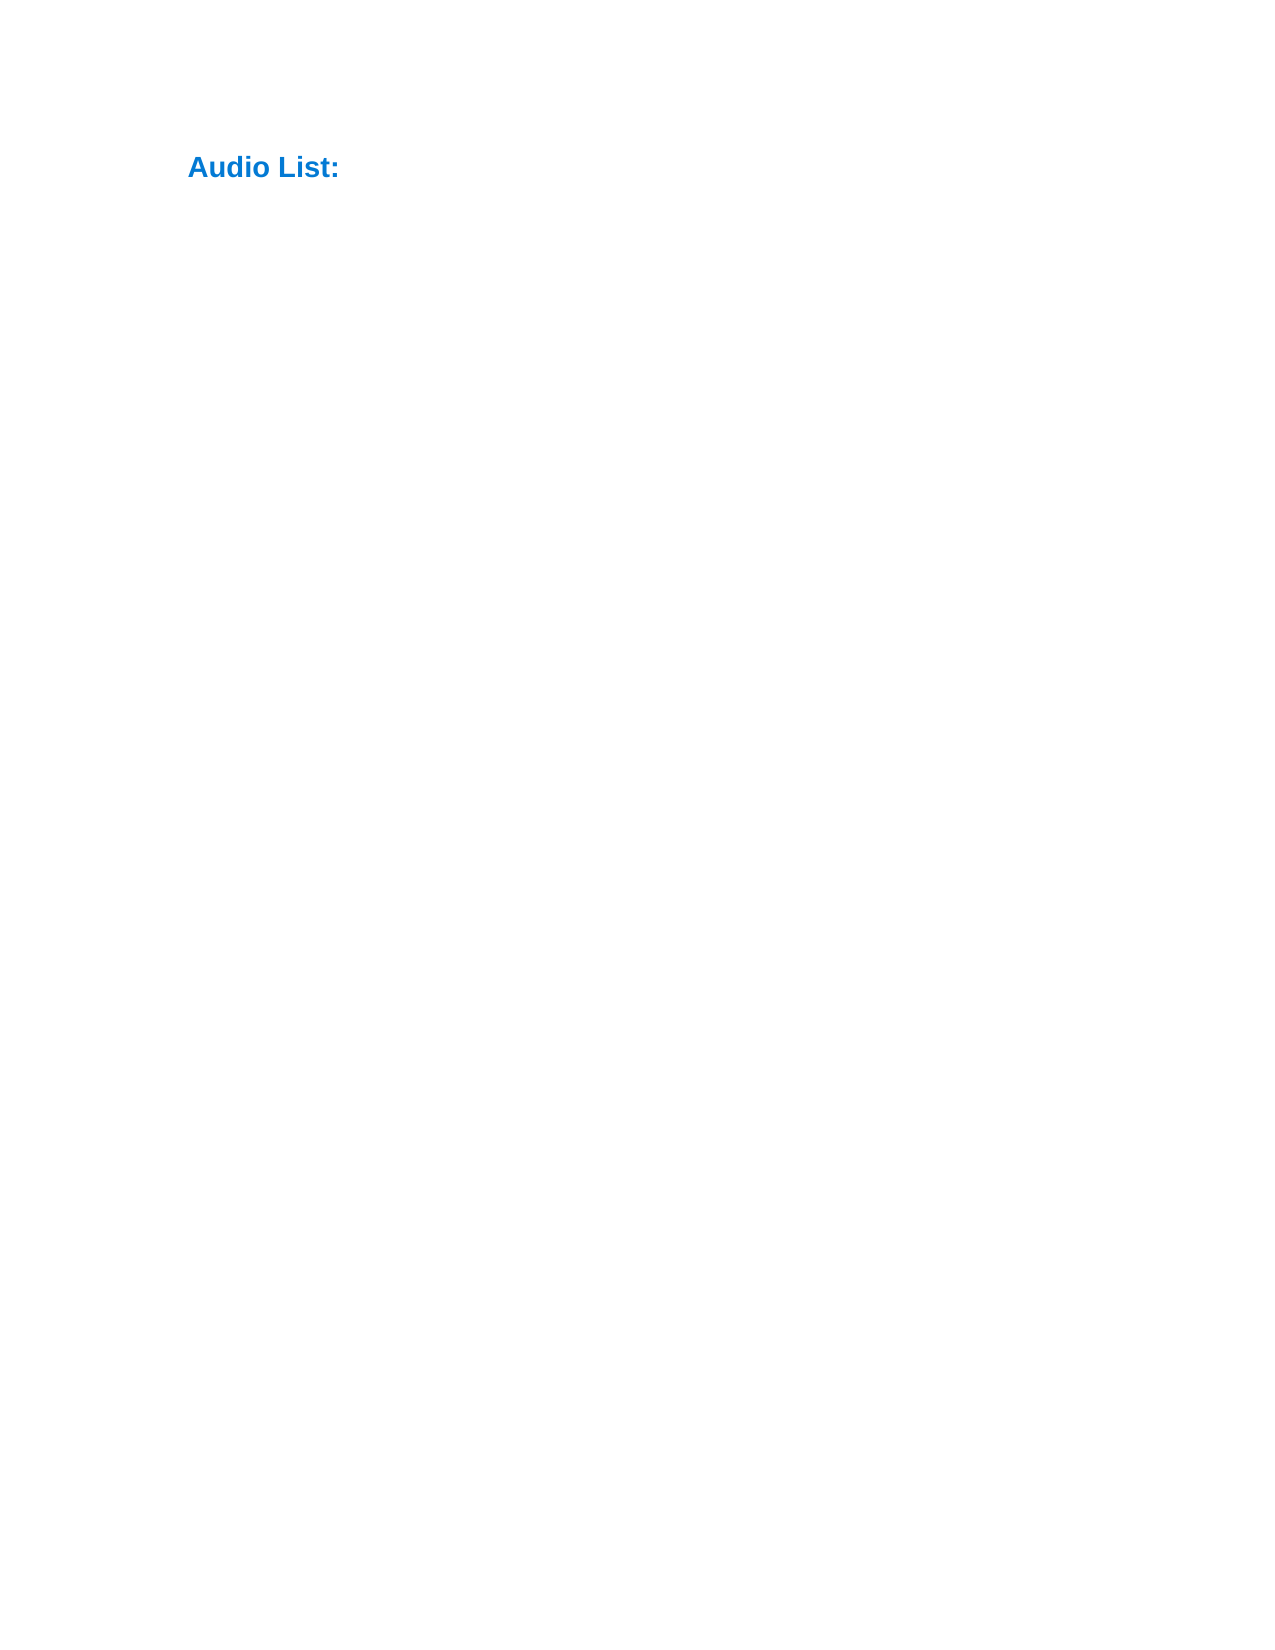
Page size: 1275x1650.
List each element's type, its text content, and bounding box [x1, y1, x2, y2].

subtitle Audio List: [187, 150, 1087, 223]
